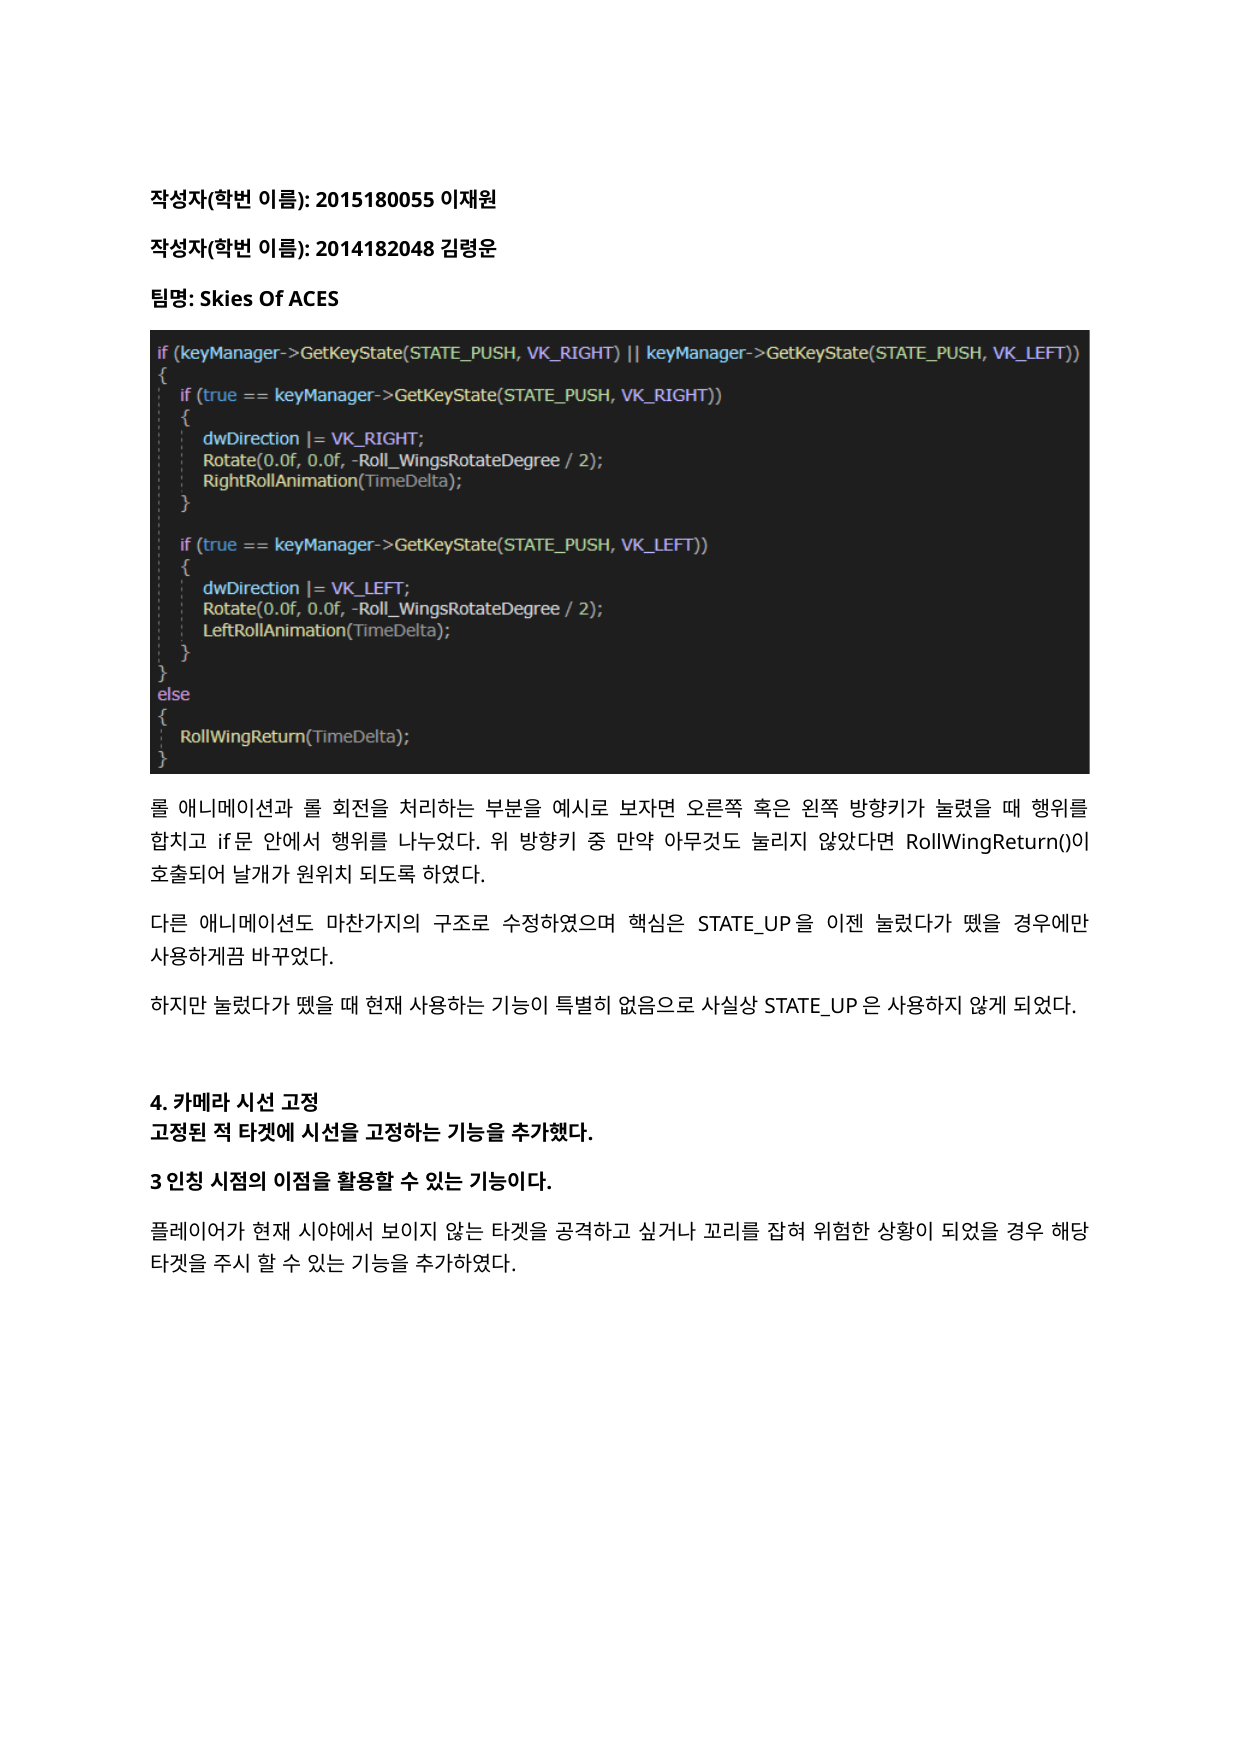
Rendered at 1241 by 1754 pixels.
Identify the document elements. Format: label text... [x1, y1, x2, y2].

text 플레이어가 현재 시야에서 보이지 않는 타겟을 공격하고 싶거나 꼬리를 잡혀 위험한 상황이 되었을 경우 해당 타겟을 주시 할 수 있는 기능을 추가하였다. [150, 1215, 1090, 1278]
text 다른 애니메이션도 마찬가지의 구조로 수정하였으며 핵심은 STATE_UP을 이젠 눌렀다가 뗐을 경우에만 사용하게끔 바꾸었다. [150, 907, 1090, 970]
text 4. 카메라 시선 고정 [150, 1086, 1090, 1116]
text 3인칭 시점의 이점을 활용할 수 있는 기능이다. [150, 1166, 1090, 1196]
picture [150, 330, 1090, 774]
text 고정된 적 타겟에 시선을 고정하는 기능을 추가했다. [150, 1116, 1090, 1147]
text 하지만 눌렀다가 뗐을 때 현재 사용하는 기능이 특별히 없음으로 사실상 STATE_UP은 사용하지 않게 되었다. [150, 989, 1090, 1019]
text 롤 애니메이션과 롤 회전을 처리하는 부분을 예시로 보자면 오른쪽 혹은 왼쪽 방향키가 눌렸을 때 행위를 합치고 if문 안에서 행위를 나누었다. 위 방향키 중 만약 아무것도 눌리지 않았다면 RollWingReturn()이 호출되어 날개가 원위치 되도록 하였다. [150, 792, 1090, 888]
